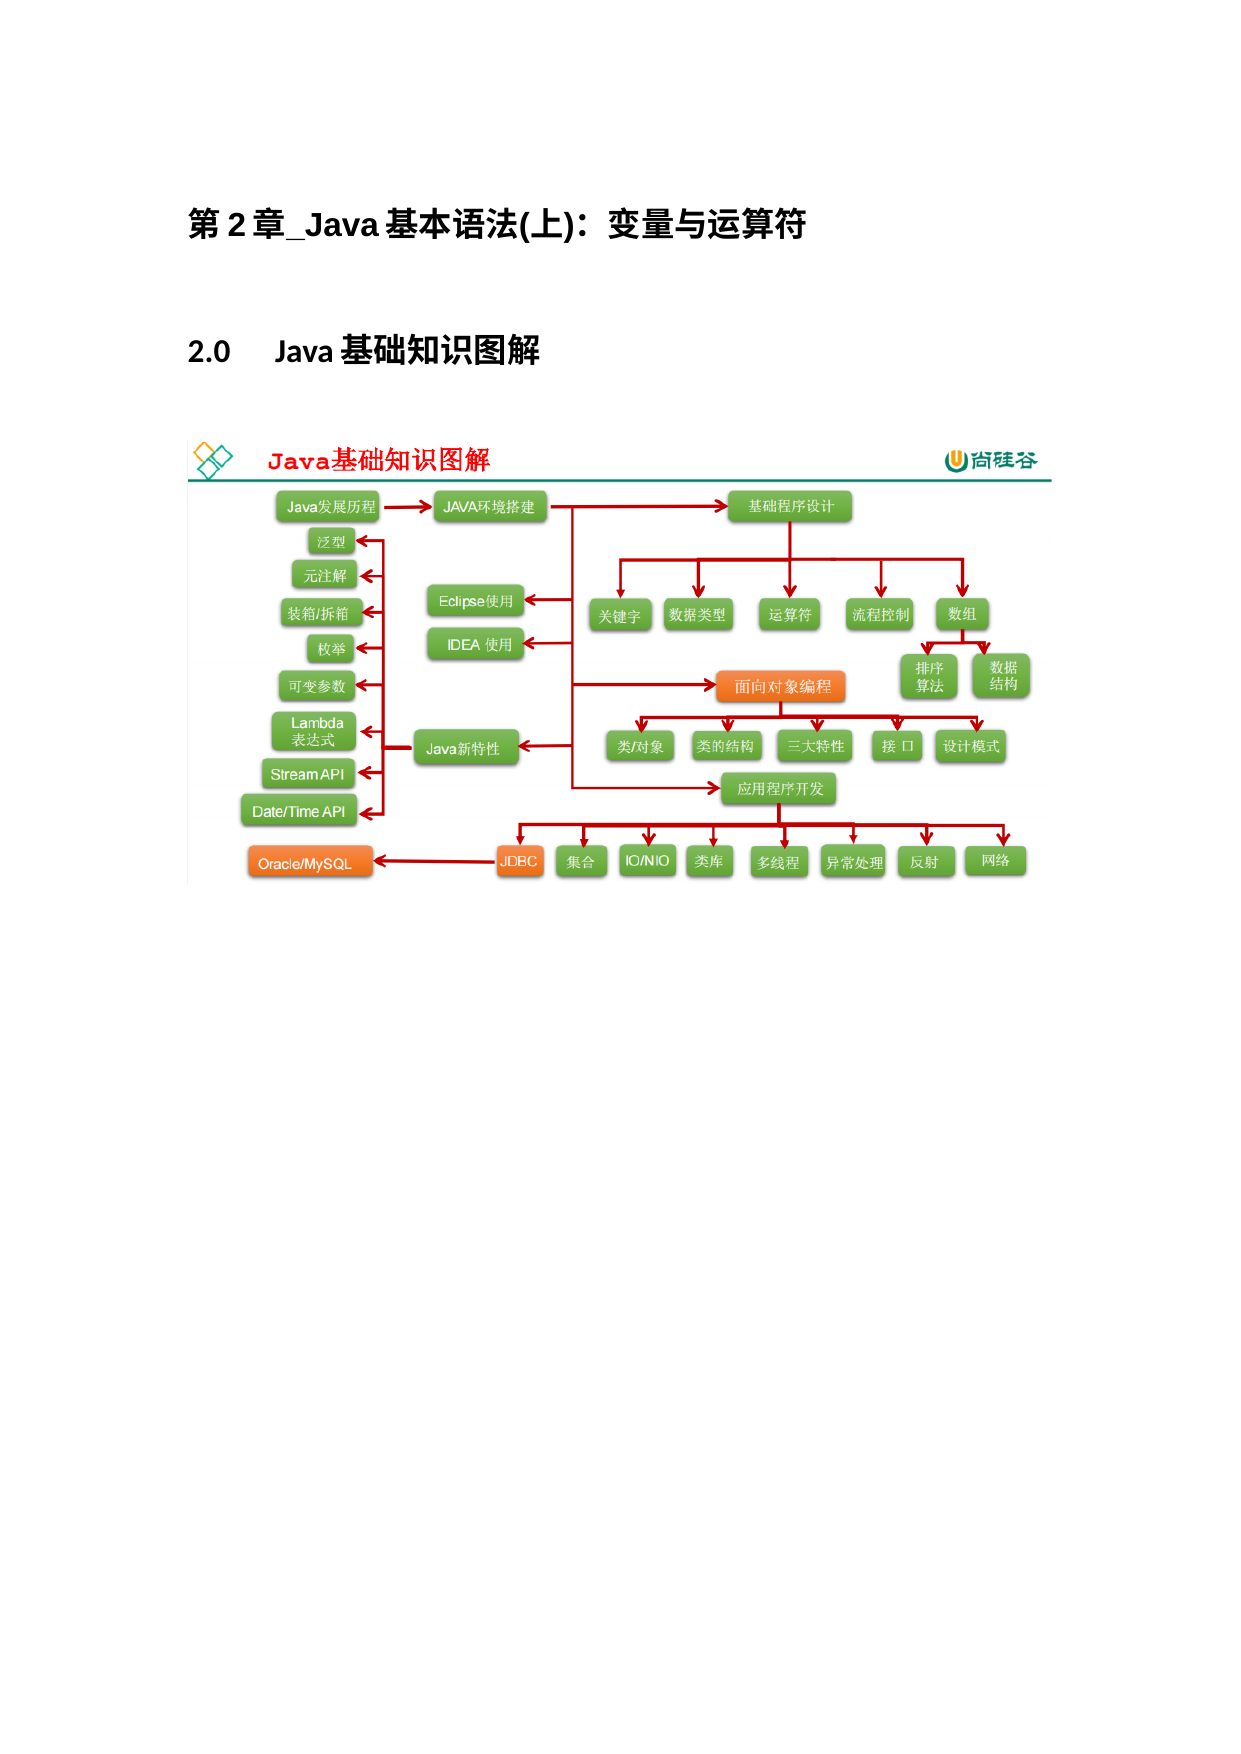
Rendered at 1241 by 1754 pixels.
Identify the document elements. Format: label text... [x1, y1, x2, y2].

picture [187, 442, 1052, 885]
subtitle 第2章_Java基本语法(上)：变量与运算符 [187, 189, 1053, 254]
subtitle 2.0 Java基础知识图解 [187, 316, 1053, 381]
